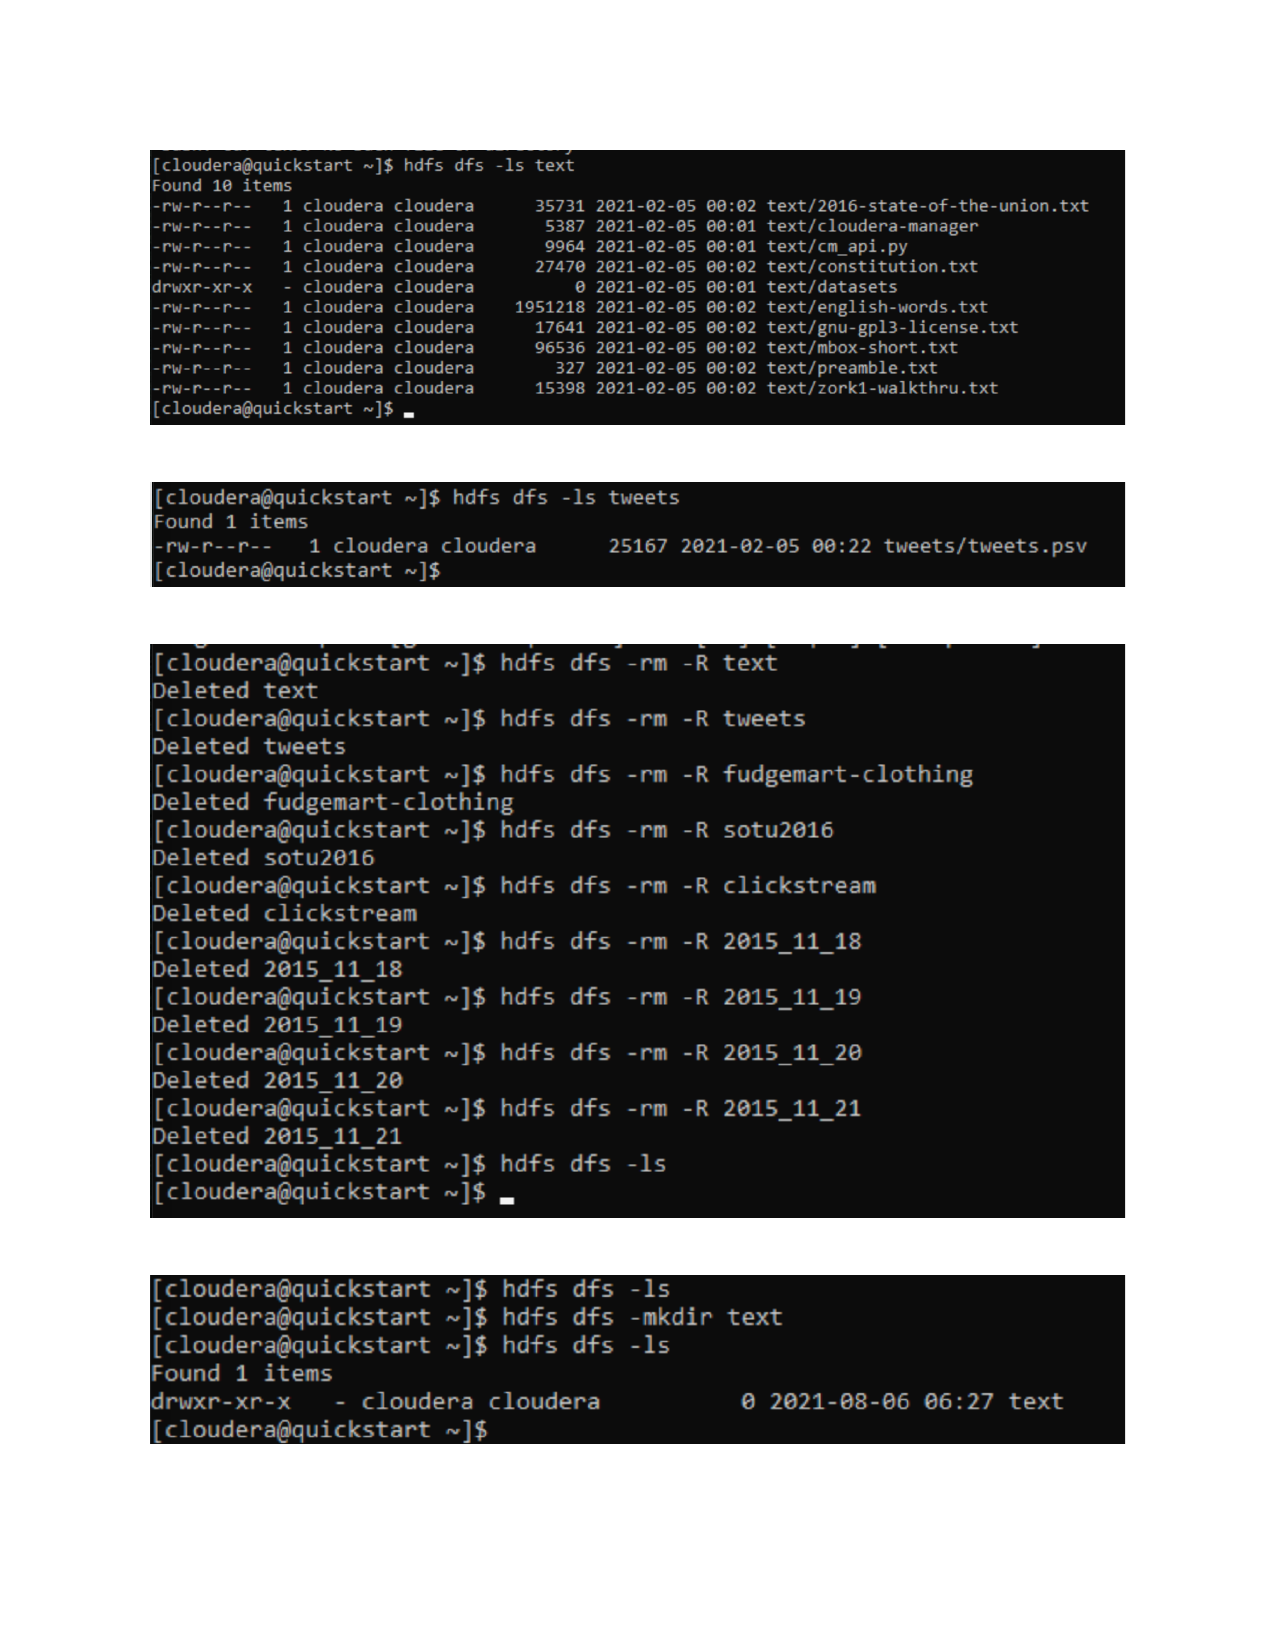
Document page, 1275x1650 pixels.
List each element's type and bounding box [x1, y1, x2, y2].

picture [150, 482, 1125, 587]
picture [150, 1275, 1125, 1444]
picture [150, 150, 1125, 425]
picture [150, 644, 1125, 1218]
